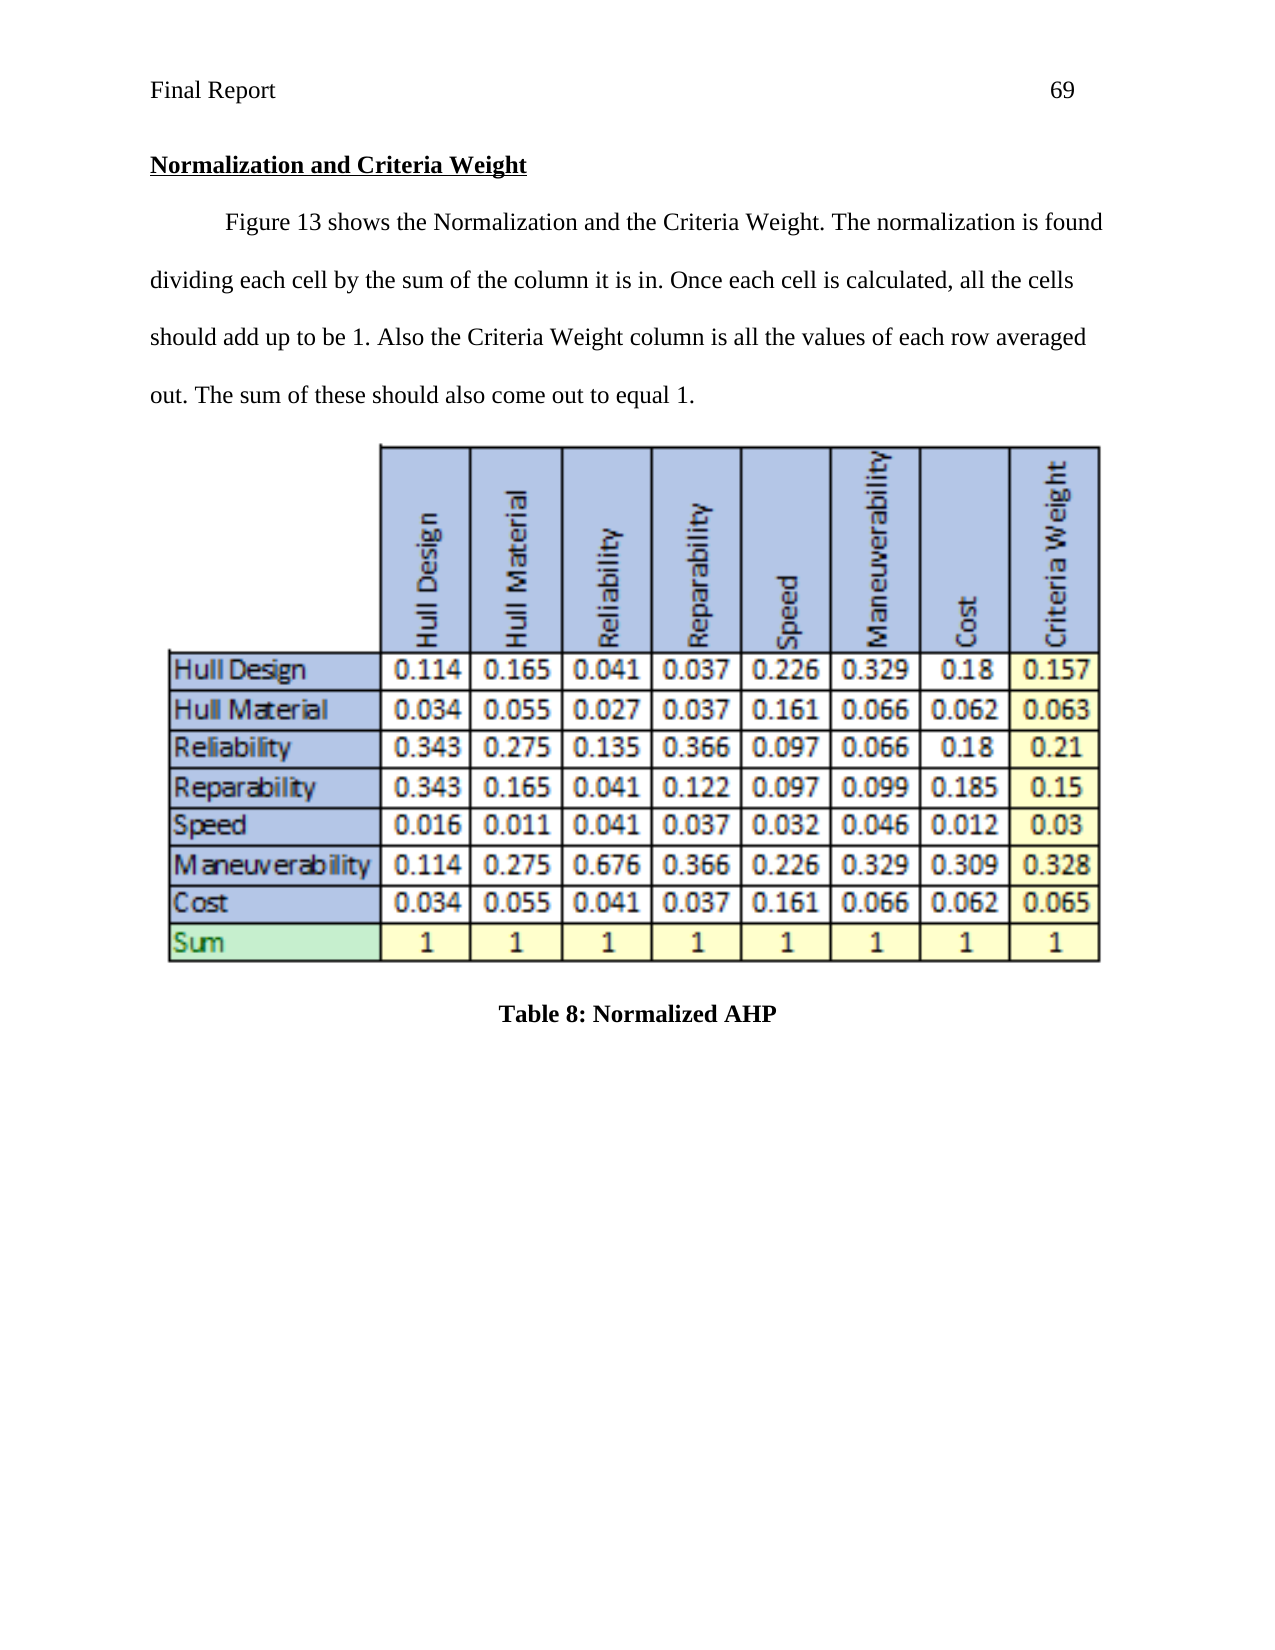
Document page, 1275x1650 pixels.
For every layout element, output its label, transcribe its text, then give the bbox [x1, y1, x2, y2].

text Normalization and Criteria Weight [150, 150, 1125, 179]
text Figure 13 shows the Normalization and the Criteria Weight. The normalization is found dividing each cell by the sum of the column it is in. Once each cell is calculated, all the cells should add up to be 1. Also the Criteria Weight column is all the values of each row averaged out. The sum of these should also come out to equal 1. [150, 207, 1125, 409]
text Table 8: Normalized AHP [150, 999, 1125, 1027]
picture [164, 437, 1111, 973]
